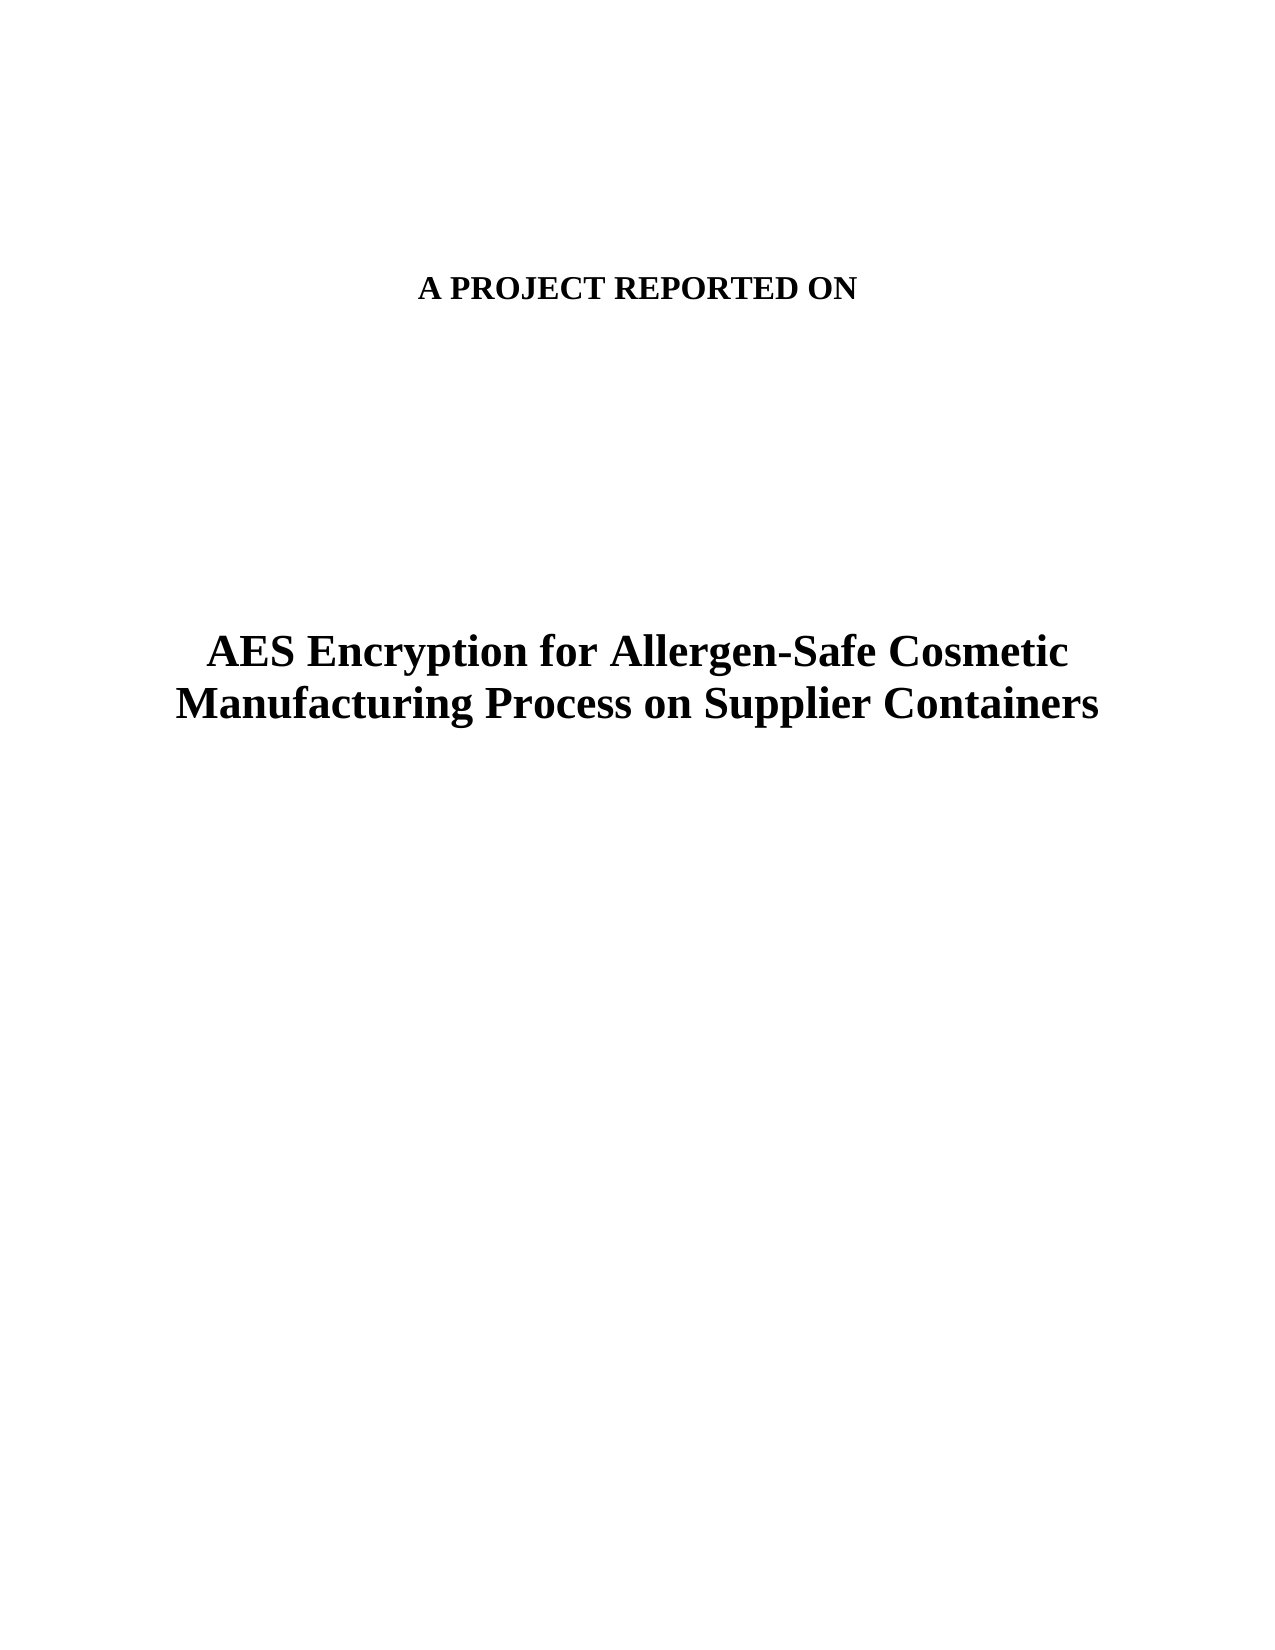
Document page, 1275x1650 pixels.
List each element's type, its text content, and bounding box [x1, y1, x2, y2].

text AES Encryption for Allergen-Safe Cosmetic Manufacturing Process on Supplier Containers [150, 623, 1125, 729]
text A PROJECT REPORTED ON [150, 268, 1125, 307]
